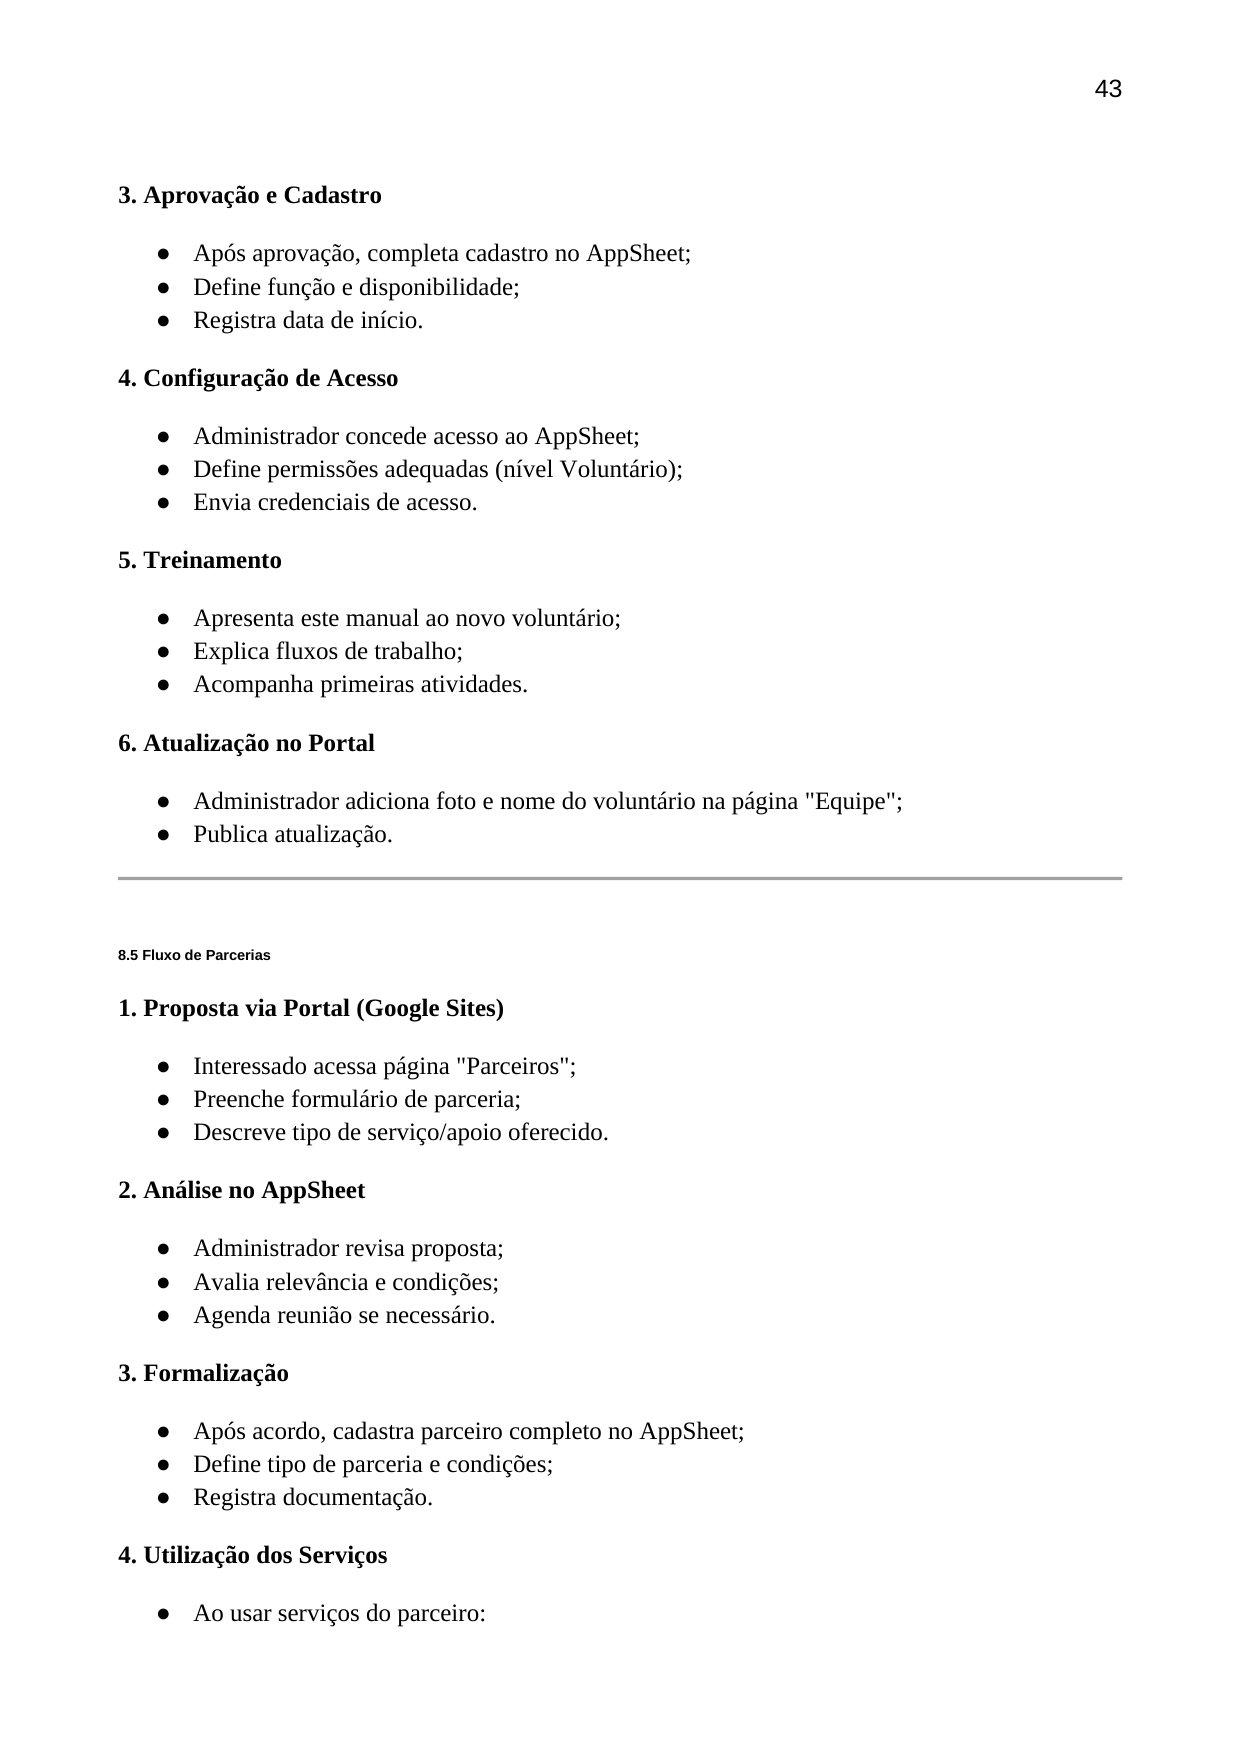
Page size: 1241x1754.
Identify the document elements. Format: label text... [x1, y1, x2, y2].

text 4. Utilização dos Serviços [118, 1540, 1122, 1569]
list Publica atualização. [156, 819, 1122, 848]
list Apresenta este manual ao novo voluntário; [156, 603, 1122, 632]
list Ao usar serviços do parceiro: [156, 1598, 1122, 1627]
text 6. Atualização no Portal [118, 728, 1122, 756]
list Agenda reunião se necessário. [156, 1299, 1122, 1328]
list Administrador adiciona foto e nome do voluntário na página "Equipe"; [156, 786, 1122, 814]
list Interessado acessa página "Parceiros"; [156, 1051, 1122, 1080]
list Envia credenciais de acesso. [156, 487, 1122, 516]
list Administrador concede acesso ao AppSheet; [156, 421, 1122, 450]
text 1. Proposta via Portal (Google Sites) [118, 993, 1122, 1022]
list Administrador revisa proposta; [156, 1233, 1122, 1262]
text 2. Análise no AppSheet [118, 1175, 1122, 1204]
text 3. Aprovação e Cadastro [118, 180, 1122, 209]
list Define permissões adequadas (nível Voluntário); [156, 454, 1122, 483]
list Define função e disponibilidade; [156, 272, 1122, 300]
list Após acordo, cadastra parceiro completo no AppSheet; [156, 1416, 1122, 1444]
list Preenche formulário de parceria; [156, 1084, 1122, 1113]
subtitle 8.5 Fluxo de Parcerias [118, 935, 1122, 964]
list Define tipo de parceria e condições; [156, 1449, 1122, 1478]
list Avalia relevância e condições; [156, 1266, 1122, 1295]
list Acompanha primeiras atividades. [156, 669, 1122, 698]
text 3. Formalização [118, 1358, 1122, 1386]
text 5. Treinamento [118, 545, 1122, 574]
list Registra documentação. [156, 1482, 1122, 1511]
text 4. Configuração de Acesso [118, 363, 1122, 392]
list Após aprovação, completa cadastro no AppSheet; [156, 238, 1122, 267]
list Registra data de início. [156, 305, 1122, 333]
list Explica fluxos de trabalho; [156, 636, 1122, 665]
list Descreve tipo de serviço/apoio oferecido. [156, 1117, 1122, 1146]
